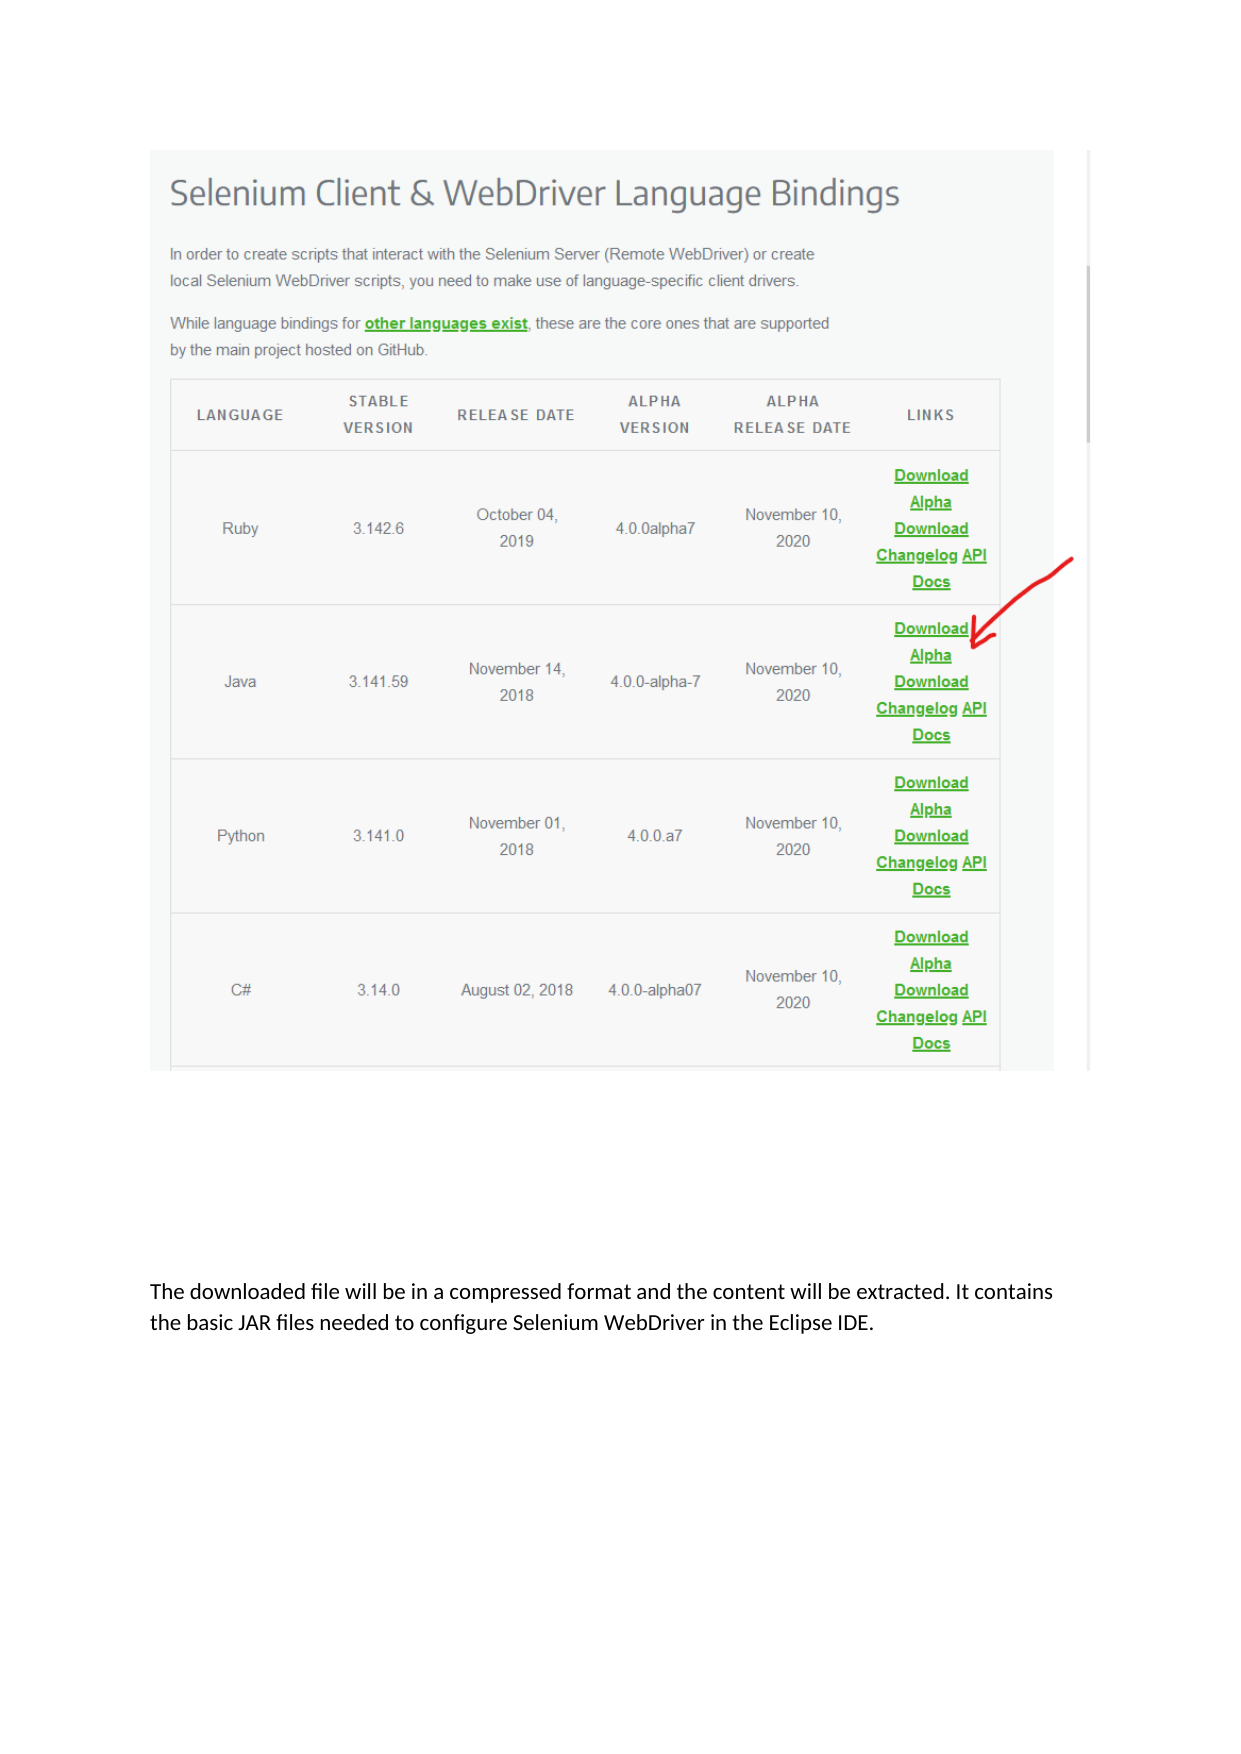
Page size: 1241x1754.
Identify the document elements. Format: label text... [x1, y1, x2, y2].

picture [150, 150, 1091, 1071]
text The downloaded file will be in a compressed format and the content will be extracted. It contains the basic JAR files needed to configure Selenium WebDriver in the Eclipse IDE. [150, 1277, 1090, 1336]
